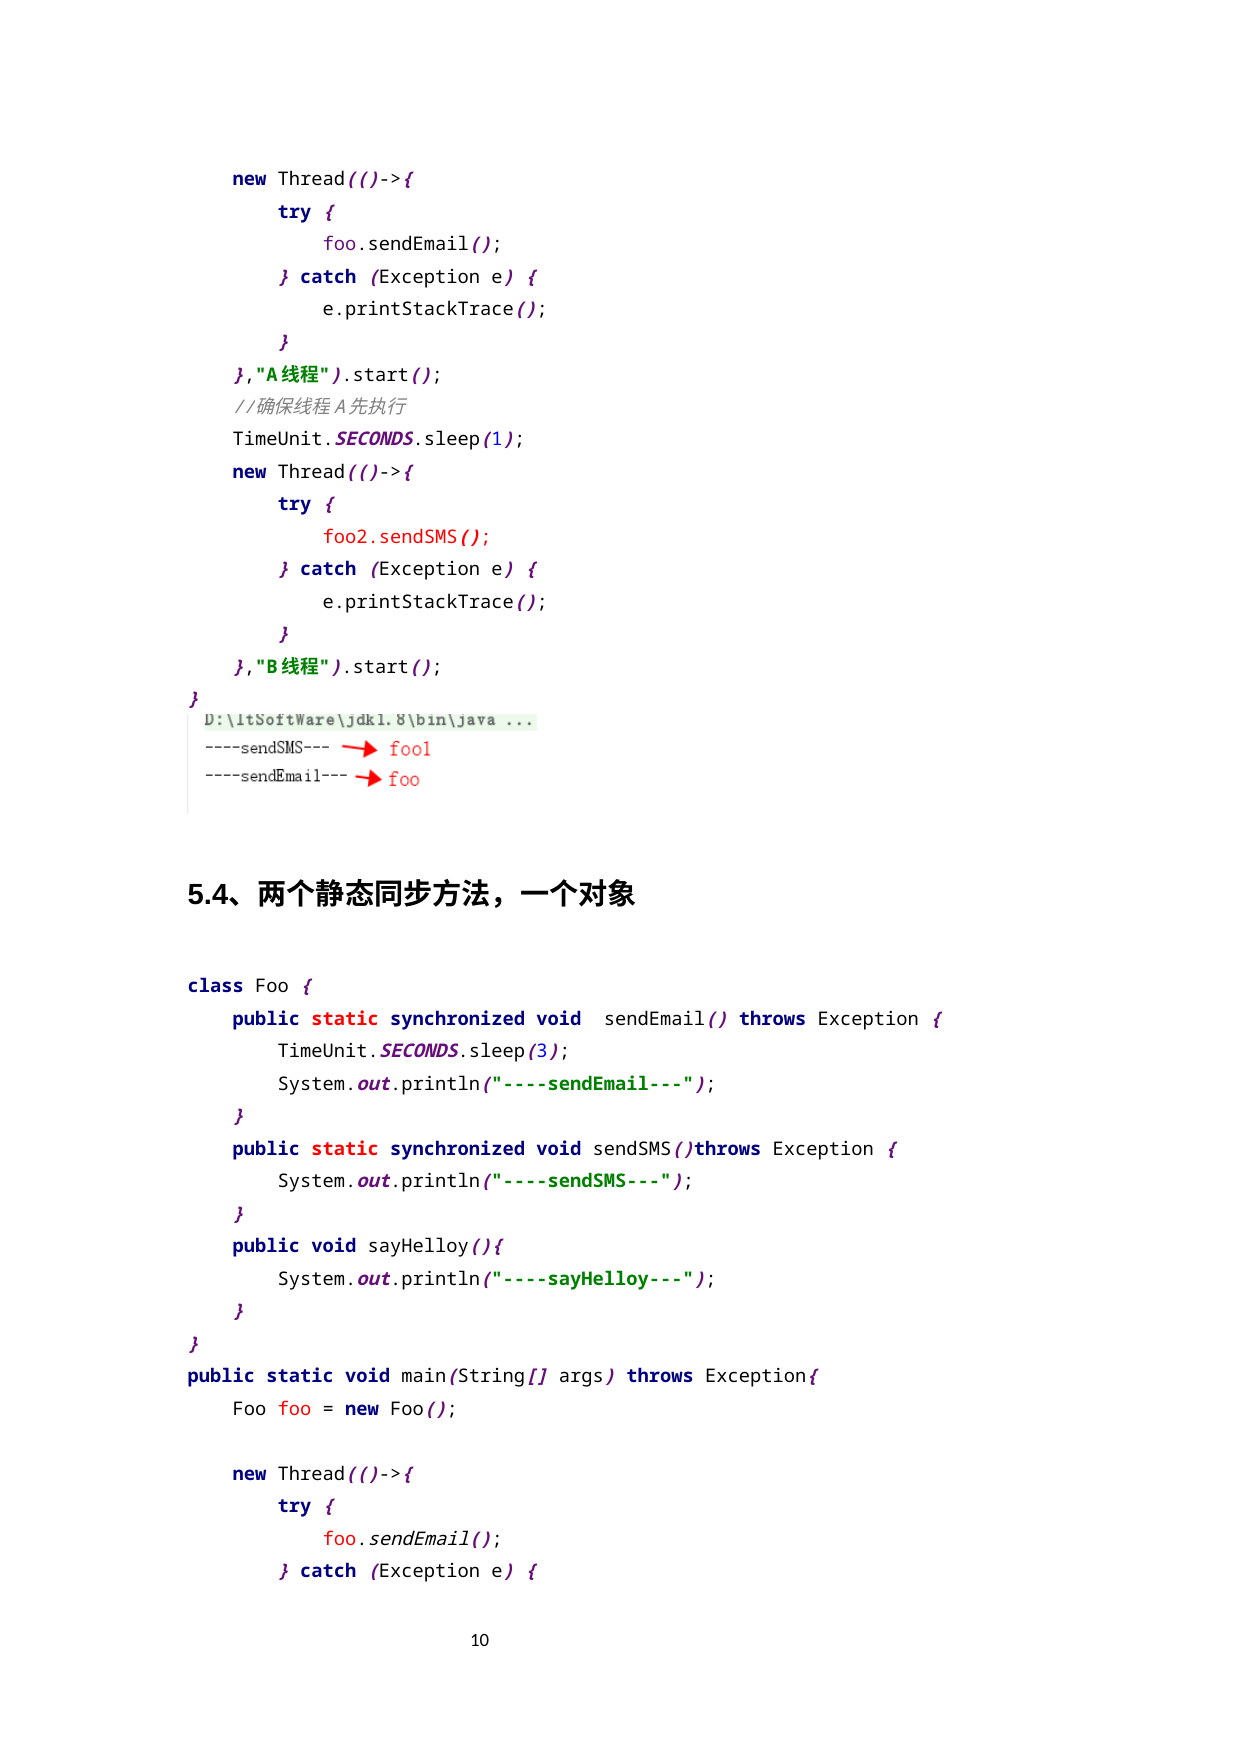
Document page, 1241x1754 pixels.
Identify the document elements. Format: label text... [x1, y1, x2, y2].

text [187, 162, 1053, 714]
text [187, 1359, 1053, 1587]
picture [187, 714, 709, 814]
text class Foo { public static synchronized void sendEmail() throws Exception { TimeUnit.SECONDS.sleep(3); System.out.println("----sendEmail---"); } public static synchronized void sendSMS()throws Exception { System.out.println("----sendSMS---"); } public void sayHelloy(){ System.out.println("----sayHelloy---"); } } [187, 969, 1053, 1359]
subtitle 5.4、两个静态同步方法，一个对象 [187, 859, 1053, 924]
